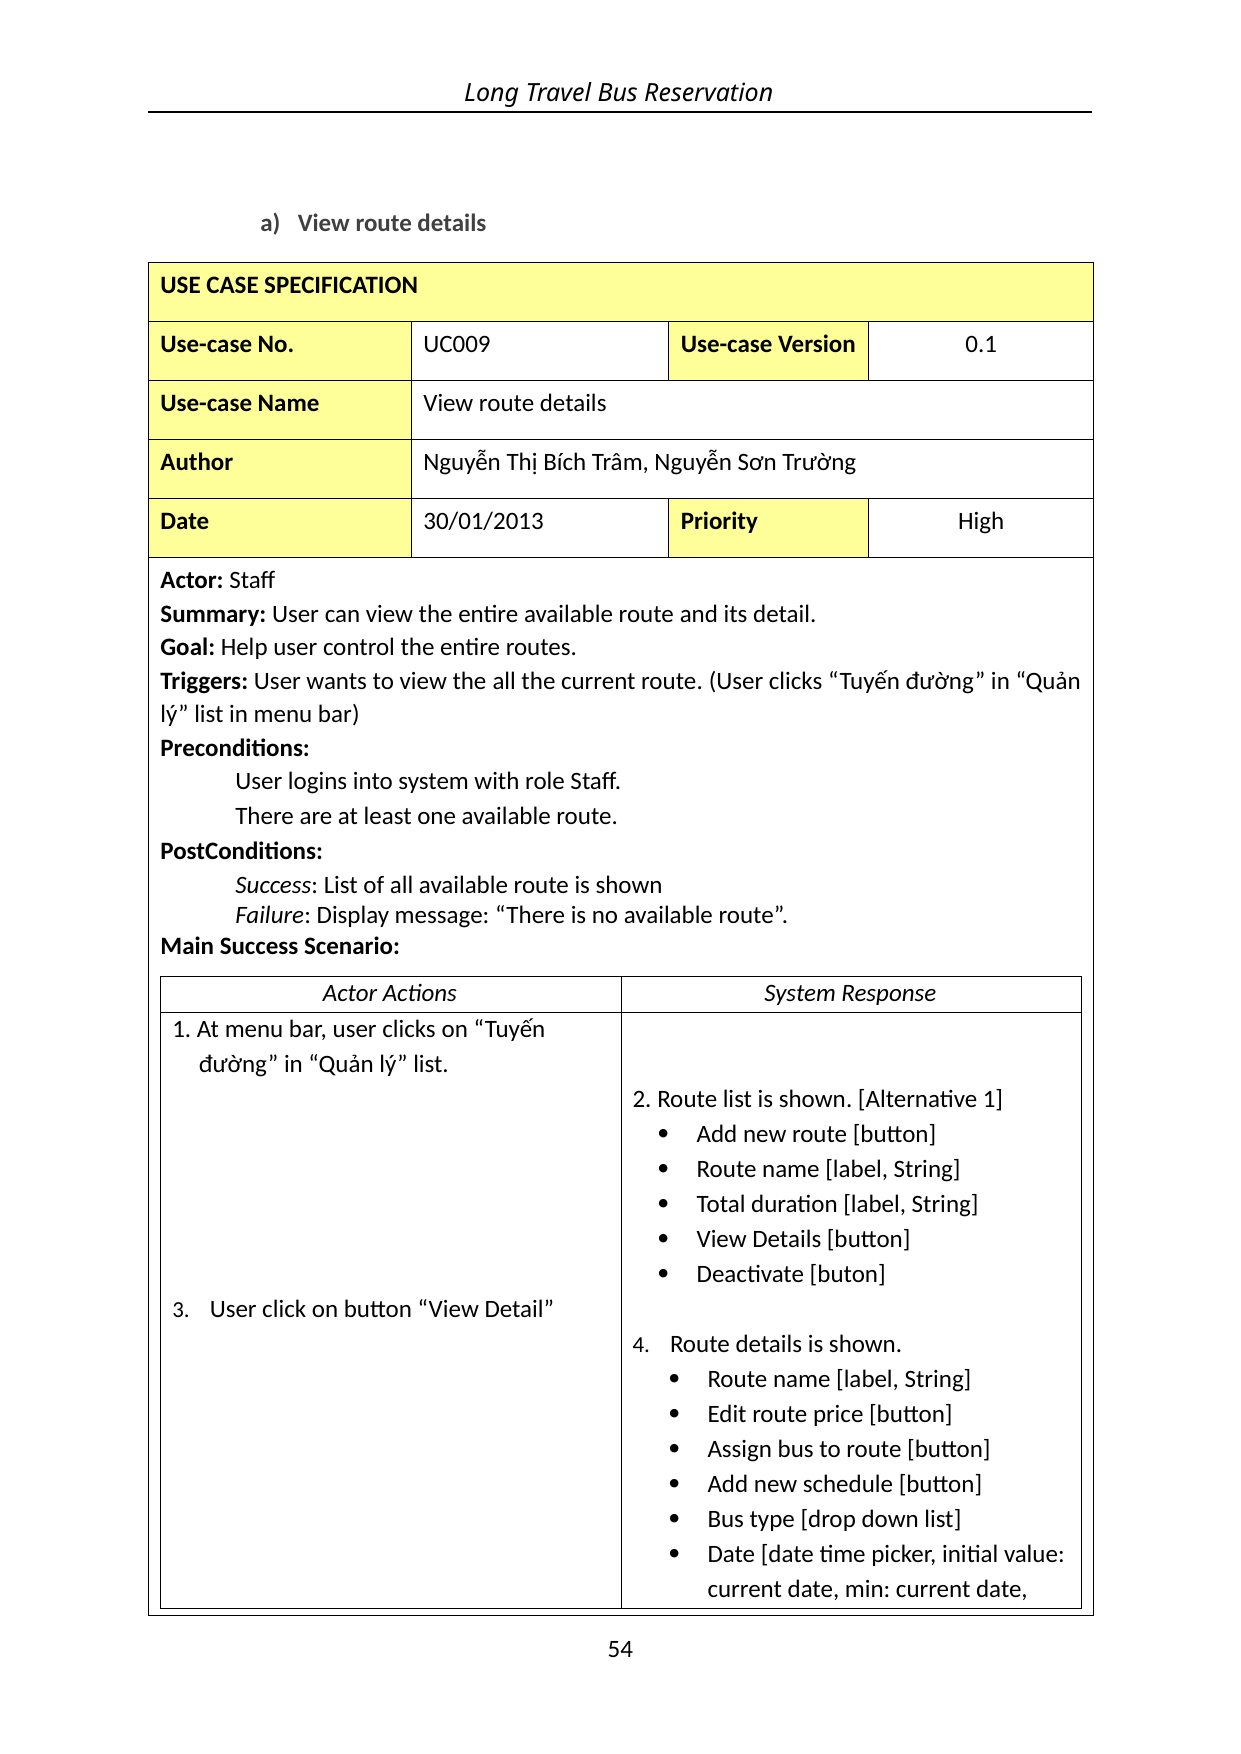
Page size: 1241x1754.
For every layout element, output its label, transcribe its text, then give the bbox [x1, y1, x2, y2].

table_cell High [869, 499, 1093, 557]
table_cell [149, 558, 1093, 1615]
list View route details [260, 207, 1092, 237]
table_cell Use-case Version [669, 322, 868, 380]
table_cell Use-case Name [149, 381, 411, 439]
table_cell Priority [669, 499, 868, 557]
table_cell Date [149, 499, 411, 557]
table_cell 0.1 [869, 322, 1093, 380]
table_cell Use-case No. [149, 322, 411, 380]
table_cell Nguyễn Thị Bích Trâm, Nguyễn Sơn Trường [412, 440, 1093, 498]
table_cell UC009 [412, 322, 668, 380]
table_header USE CASE SPECIFICATION [149, 263, 1093, 321]
table_cell 30/01/2013 [412, 499, 668, 557]
table_cell View route details [412, 381, 1093, 439]
table_cell Author [149, 440, 411, 498]
